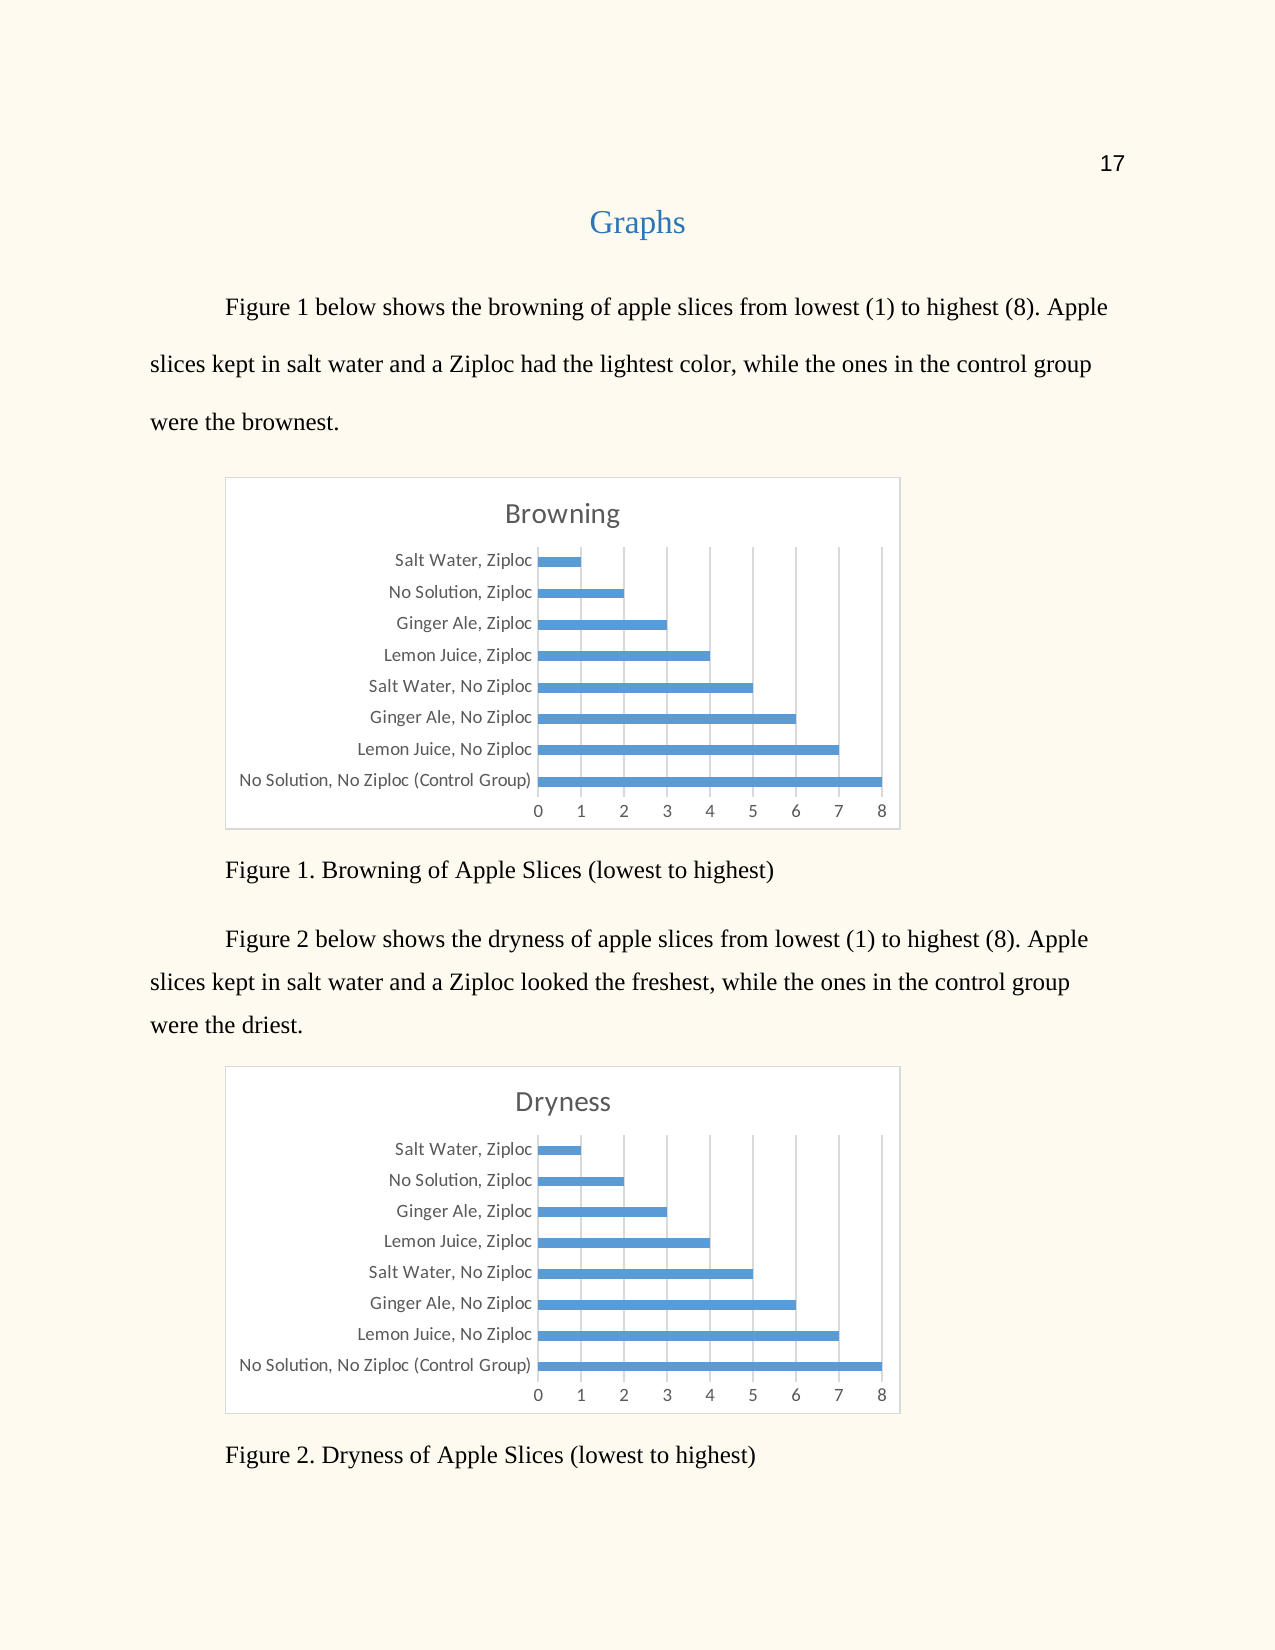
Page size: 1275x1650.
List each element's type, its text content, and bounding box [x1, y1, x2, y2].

subtitle Graphs [150, 203, 1125, 241]
text Figure 2 below shows the dryness of apple slices from lowest (1) to highest (8). Apple slices kept in salt water and a Ziploc looked the freshest, while the ones in the control group were the driest. [150, 924, 1125, 1039]
text Figure 1 below shows the browning of apple slices from lowest (1) to highest (8). Apple slices kept in salt water and a Ziploc had the lightest color, while the ones in the control group were the brownest. [150, 292, 1125, 436]
text Figure 1. Browning of Apple Slices (lowest to highest) [150, 856, 1125, 884]
text Figure 2. Dryness of Apple Slices (lowest to highest) [150, 1440, 1125, 1469]
